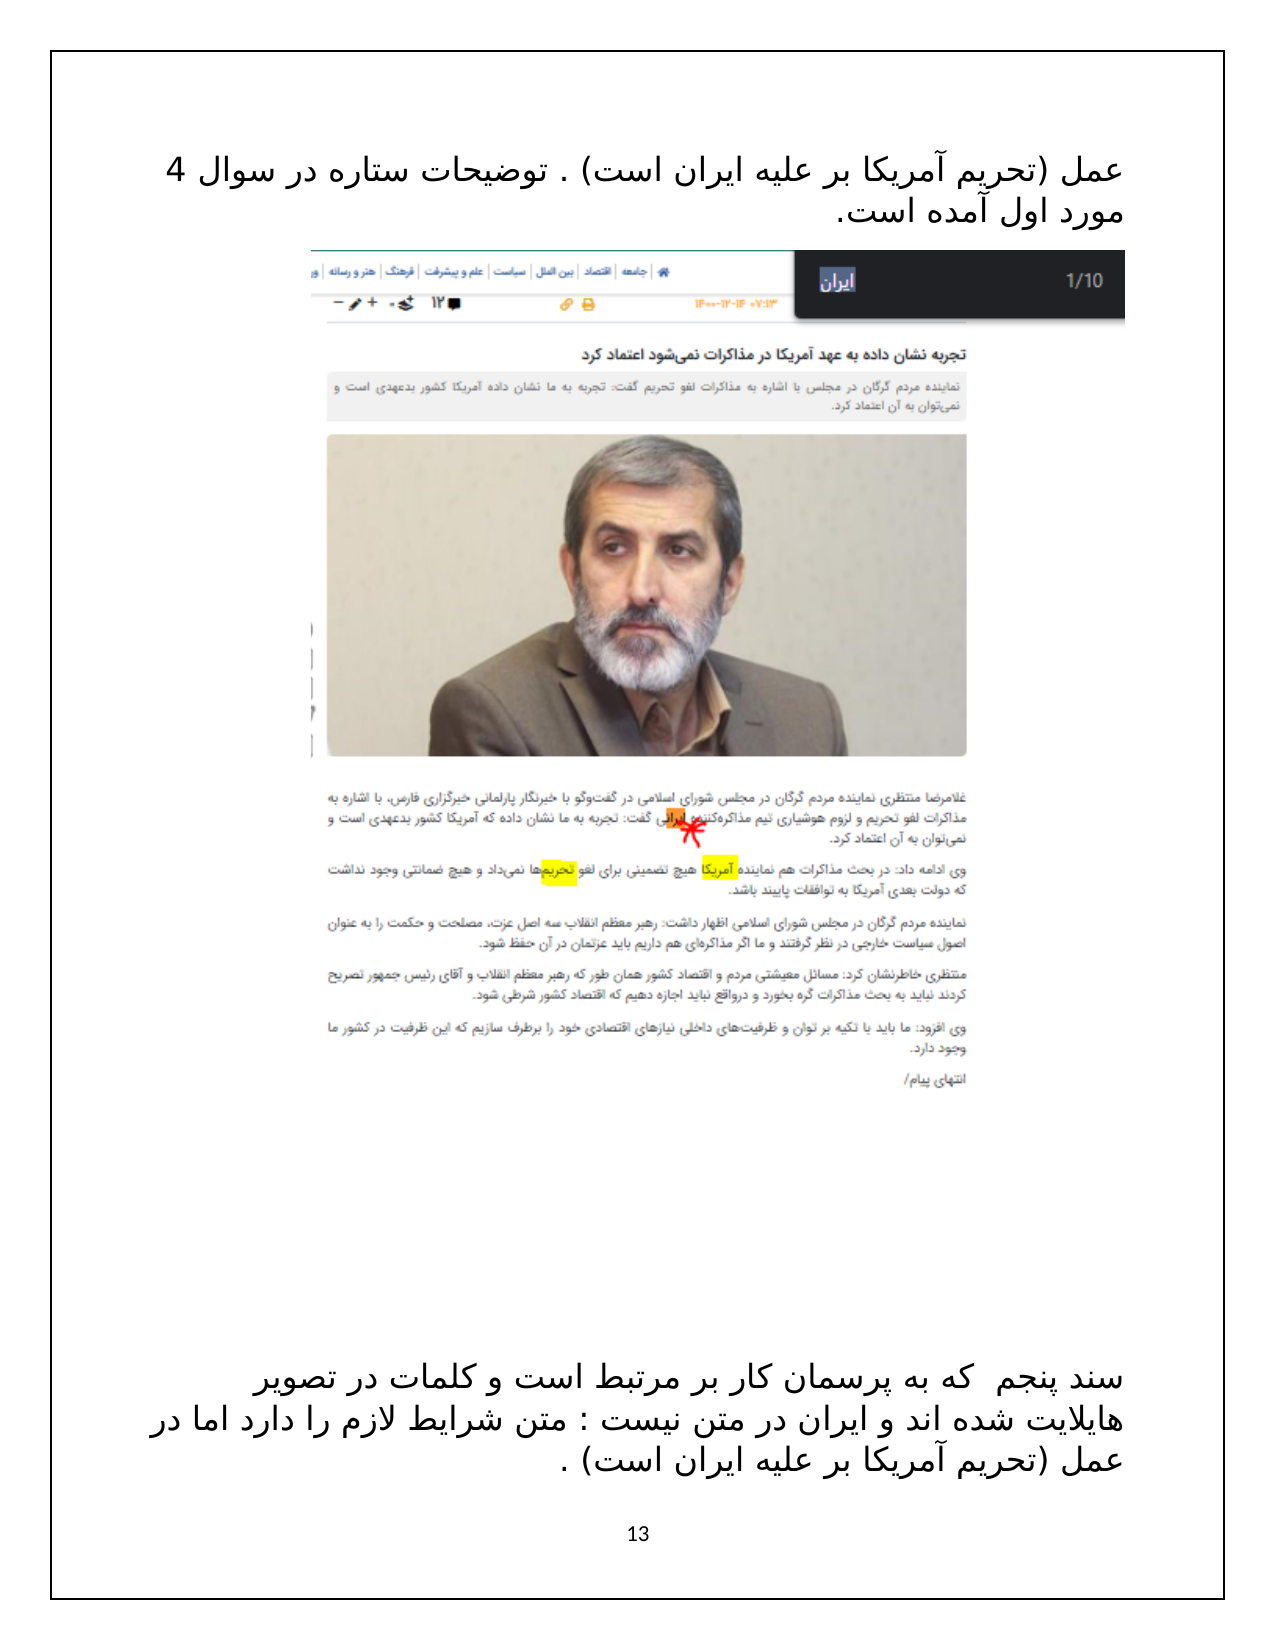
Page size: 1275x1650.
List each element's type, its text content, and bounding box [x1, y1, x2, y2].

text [150, 150, 1125, 231]
picture [310, 250, 1125, 1096]
text سند پنجم که به پرسمان کار بر مرتبط است و کلمات در تصویر هایلایت شده اند و ایران در متن نیست : متن شرایط لازم را دارد اما در عمل (تحریم آمریکا بر علیه ایران است) . [150, 1357, 1125, 1480]
